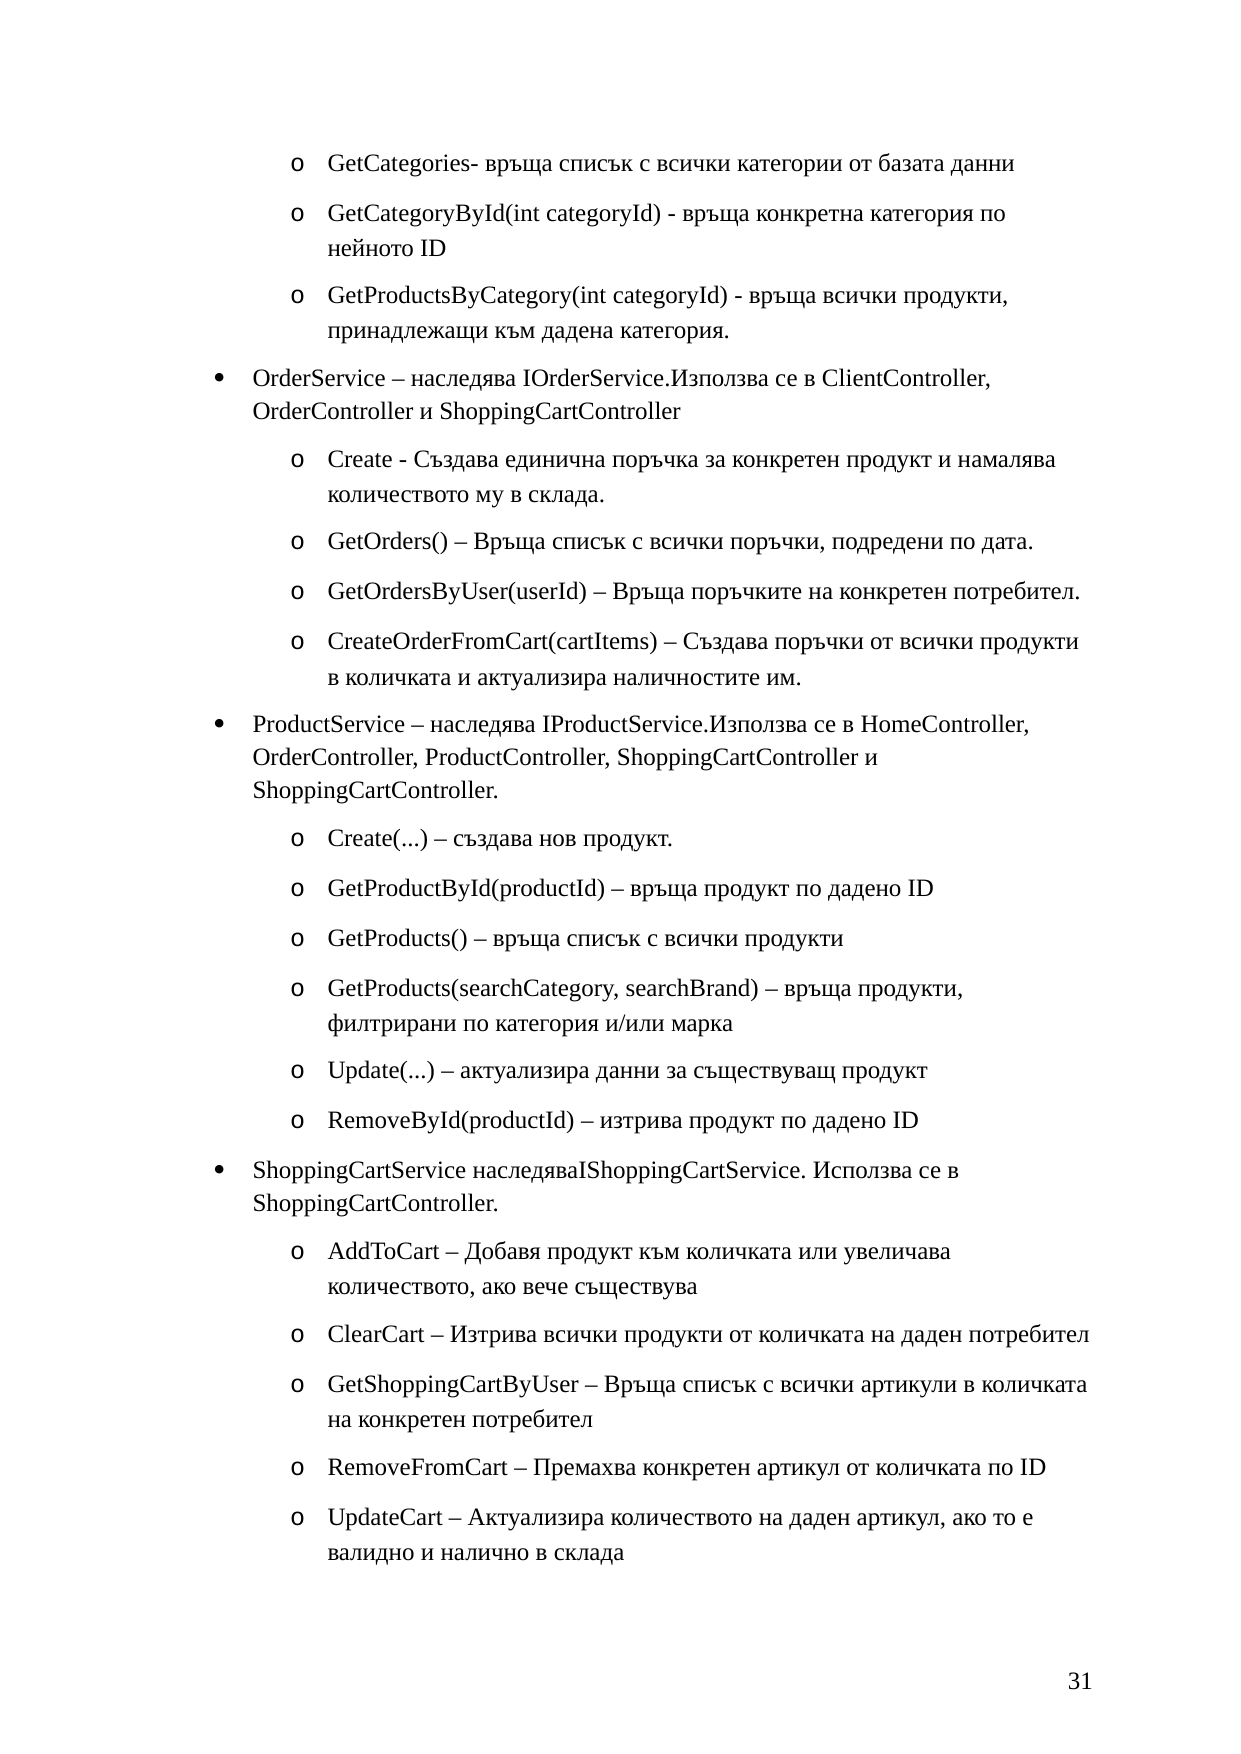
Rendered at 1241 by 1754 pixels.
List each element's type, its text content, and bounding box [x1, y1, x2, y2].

list Create - Създава единична поръчка за конкретен продукт и намалява количеството му в склада. [290, 444, 1092, 508]
list GetProducts(searchCategory, searchBrand) – връща продукти, филтрирани по категория и/или марка [290, 973, 1092, 1037]
list GetProducts() – връща списък с всички продукти [290, 923, 1092, 954]
list AddToCart – Добавя продукт към количката или увеличава количеството, ако вече съществува [290, 1236, 1092, 1300]
list GetOrdersByUser(userId) – Връща поръчките на конкретен потребител. [290, 576, 1092, 607]
list ShoppingCartService наследяваIShoppingCartService. Исползва се в ShoppingCartController. [215, 1156, 1092, 1217]
list ProductService – наследява IProductService.Използва се в HomeController, OrderController, ProductController, ShoppingCartController и ShoppingCartController. [215, 709, 1092, 804]
list GetCategories- връща списък с всички категории от базата данни [290, 148, 1092, 178]
list GetProductById(productId) – връща продукт по дадено ID [290, 873, 1092, 904]
list Update(...) – актуализира данни за съществуващ продукт [290, 1056, 1092, 1086]
list ClearCart – Изтрива всички продукти от количката на даден потребител [290, 1319, 1092, 1350]
list GetShoppingCartByUser – Връща списък с всички артикули в количката на конкретен потребител [290, 1369, 1092, 1433]
list OrderService – наследява IOrderService.Използва се в ClientController, OrderController и ShoppingCartController [215, 363, 1092, 425]
list GetCategoryById(int categoryId) - връща конкретна категория по нейното ID [290, 198, 1092, 262]
list RemoveFromCart – Премахва конкретен артикул от количката по ID [290, 1452, 1092, 1482]
list GetOrders() – Връща списък с всички поръчки, подредени по дата. [290, 526, 1092, 557]
list Create(...) – създава нов продукт. [290, 823, 1092, 854]
list RemoveById(productId) – изтрива продукт по дадено ID [290, 1106, 1092, 1136]
list UpdateCart – Актуализира количеството на даден артикул, ако то е валидно и налично в склада [290, 1502, 1092, 1565]
list GetProductsByCategory(int categoryId) - връща всички продукти, принадлежащи към дадена категория. [290, 280, 1092, 344]
list CreateOrderFromCart(cartItems) – Създава поръчки от всички продукти в количката и актуализира наличностите им. [290, 626, 1092, 690]
